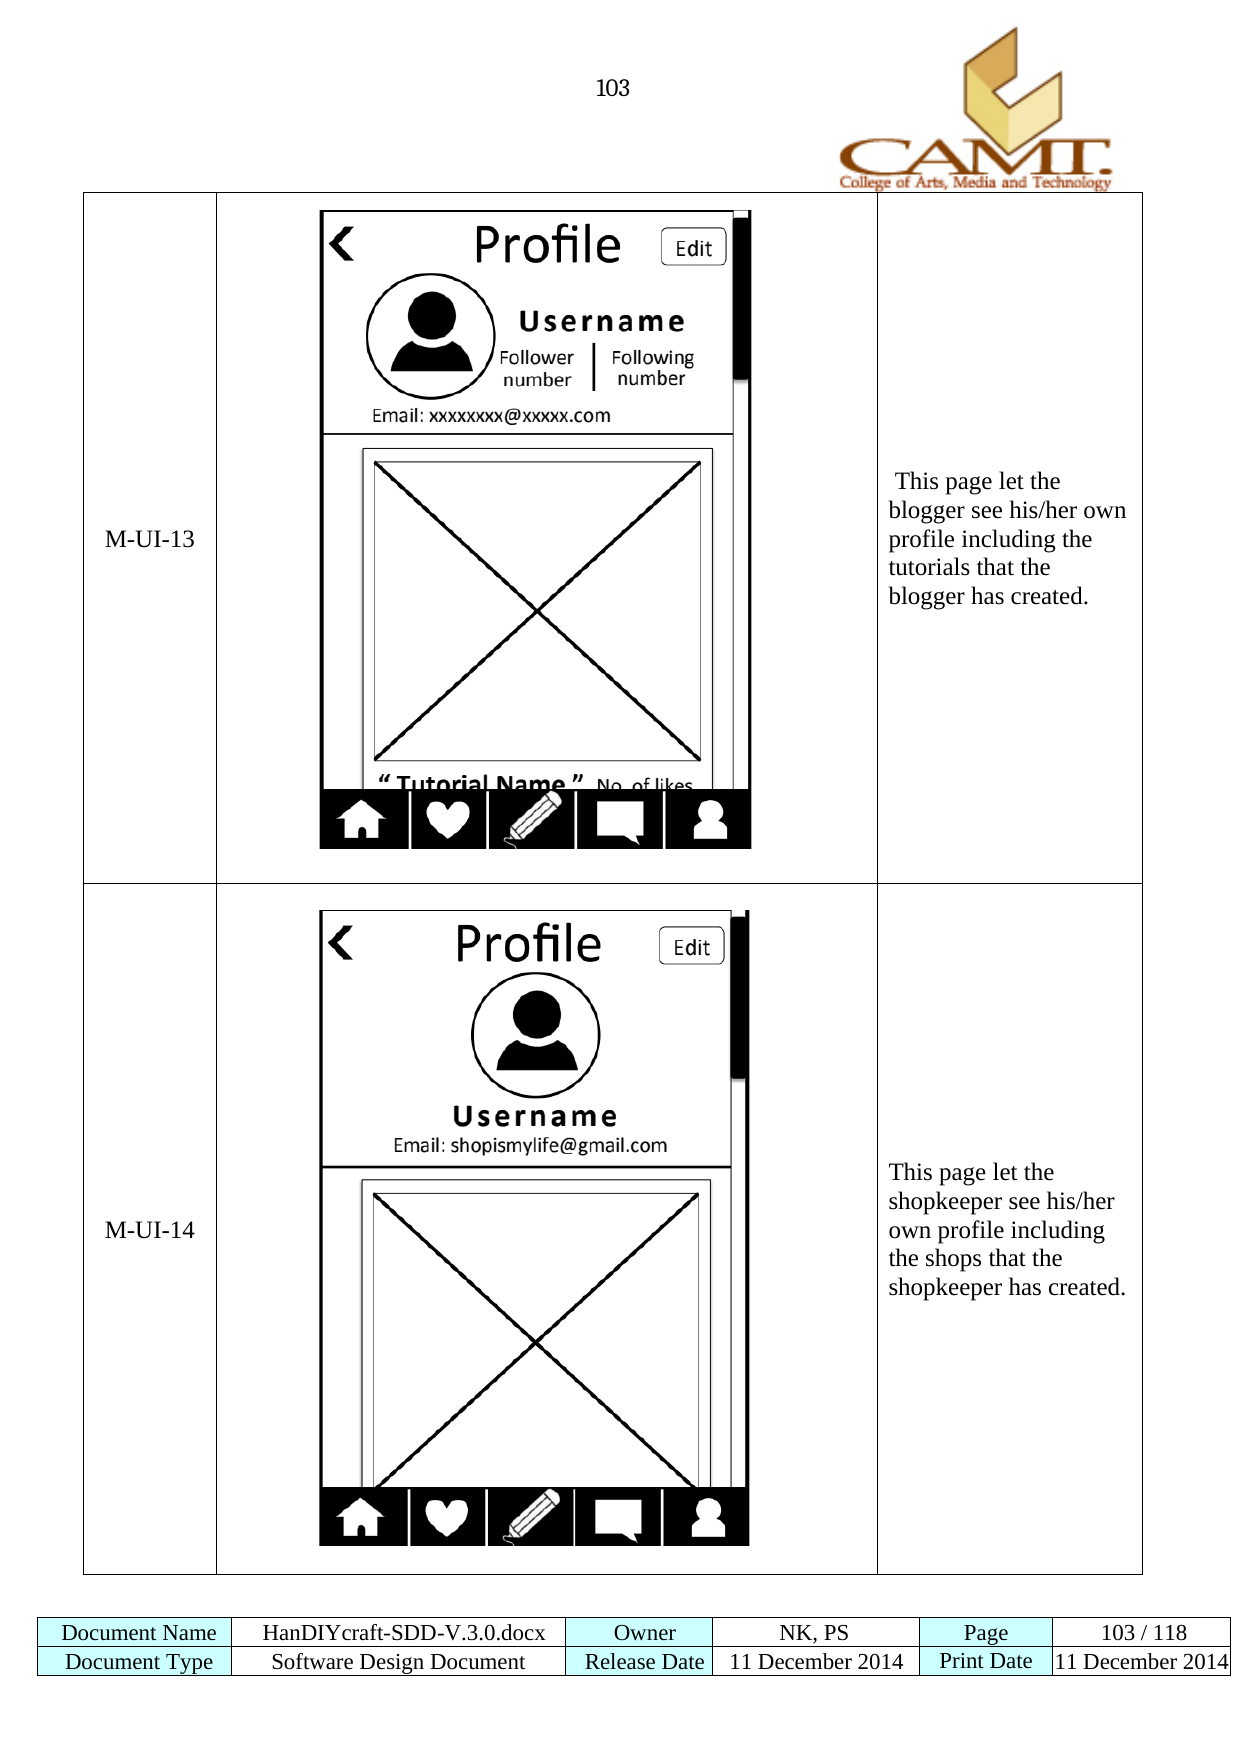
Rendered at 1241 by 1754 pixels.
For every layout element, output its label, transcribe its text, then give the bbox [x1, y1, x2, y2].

table_cell [217, 884, 877, 1574]
table_cell M-UI-14 [84, 884, 216, 1574]
table_cell [217, 193, 877, 883]
picture [755, 18, 1221, 207]
table_cell M-UI-13 [84, 193, 216, 883]
table_cell This page let the blogger see his/her own profile including the tutorials that the blogger has created. [878, 193, 1142, 883]
table_cell This page let the shopkeeper see his/her own profile including the shops that the shopkeeper has created. [878, 884, 1142, 1574]
